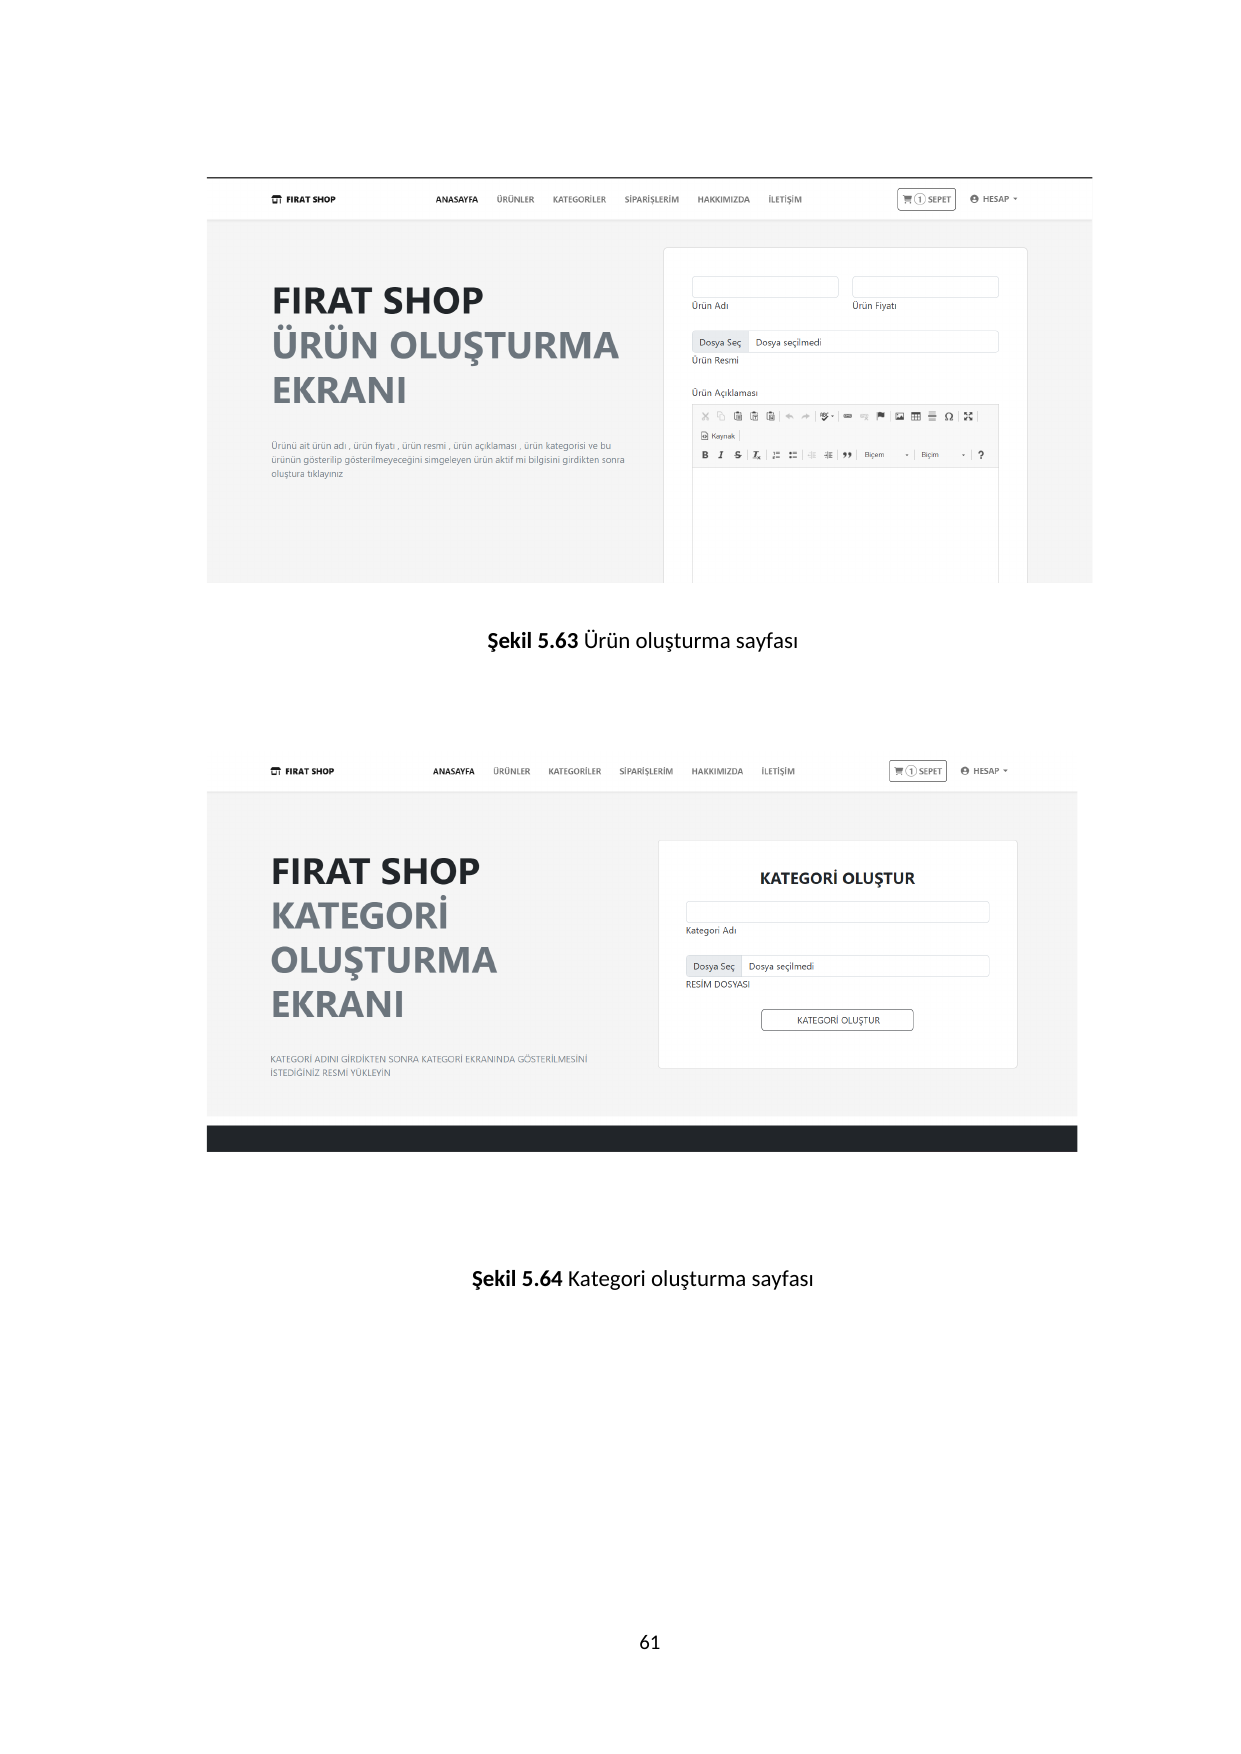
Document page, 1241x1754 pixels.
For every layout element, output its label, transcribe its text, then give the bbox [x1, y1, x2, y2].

text Şekil 5.63 Ürün oluşturma sayfası [207, 626, 1078, 654]
picture [206, 177, 1093, 583]
text Şekil 5.64 Kategori oluşturma sayfası [207, 1264, 1078, 1292]
picture [206, 751, 1078, 1152]
